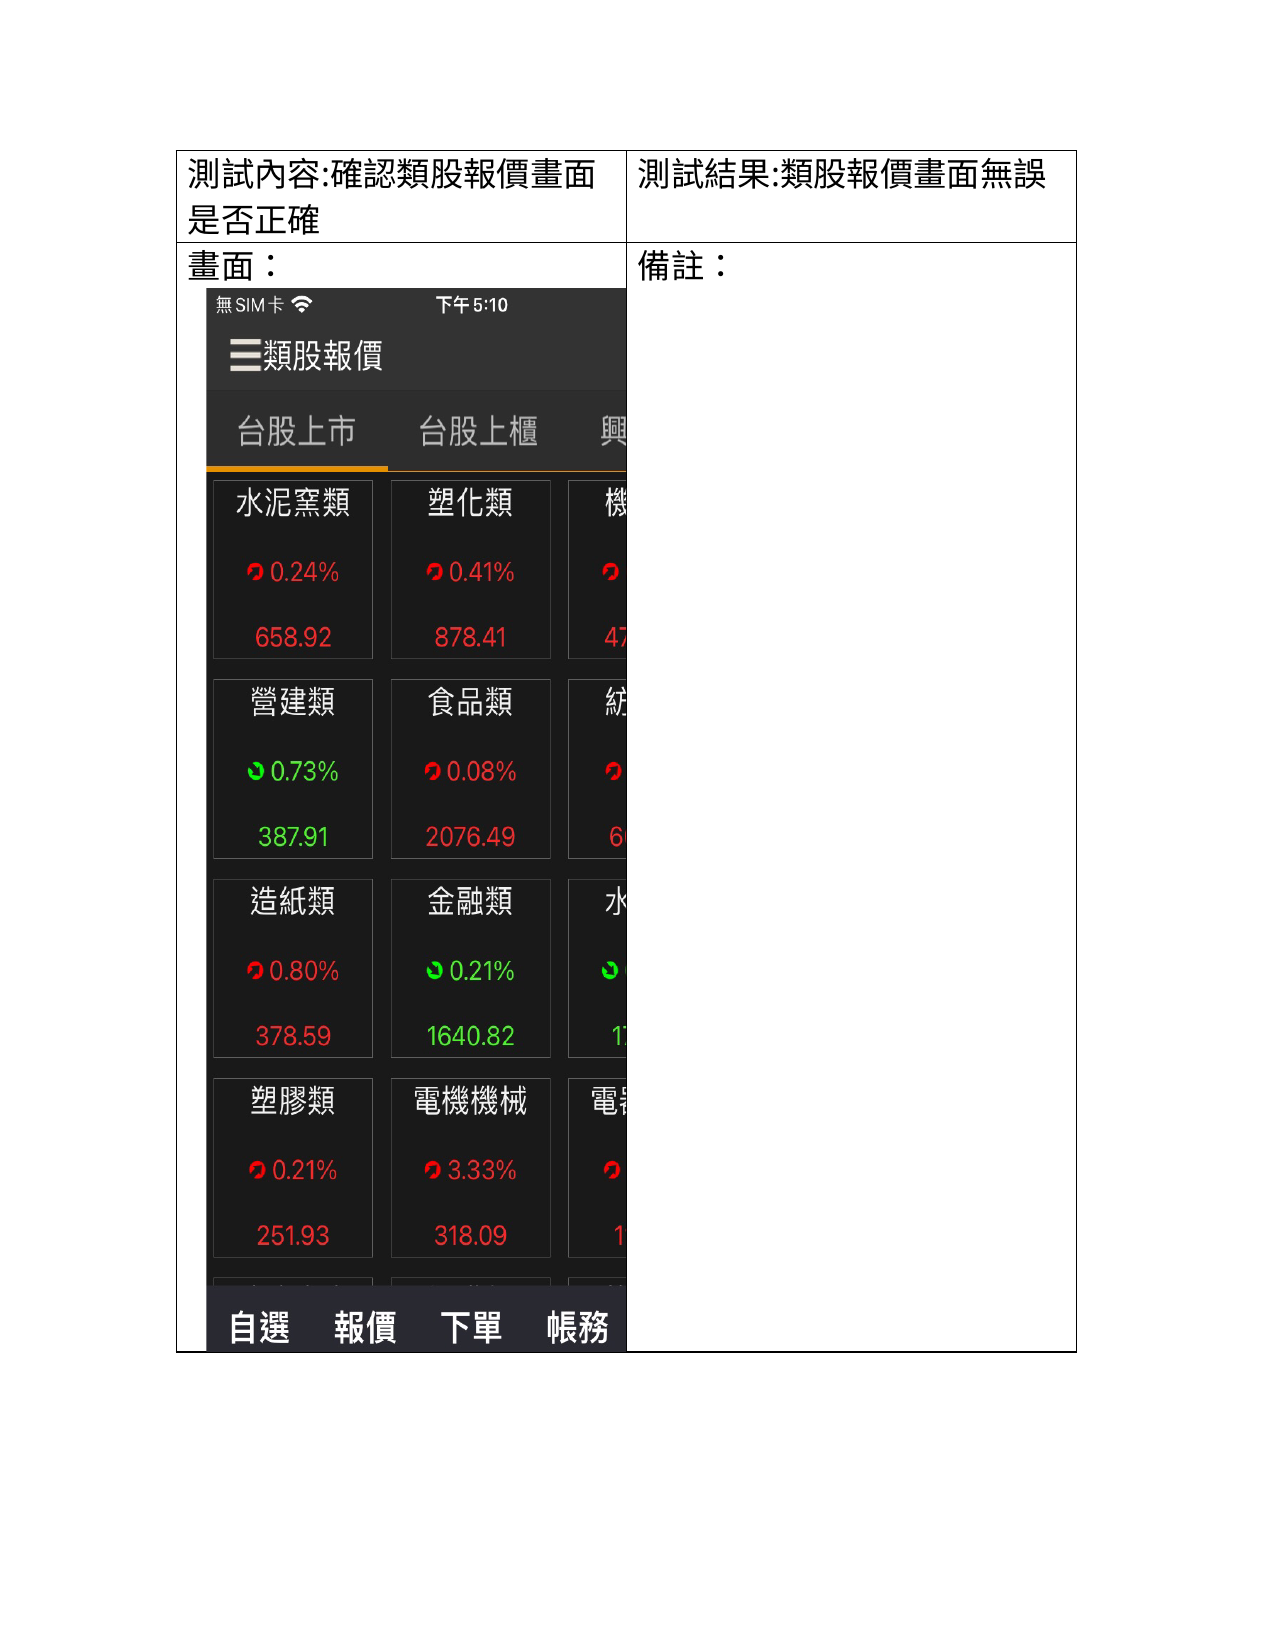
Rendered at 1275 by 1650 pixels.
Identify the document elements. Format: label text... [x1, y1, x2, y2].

table_header 測試內容:確認類股報價畫面是否正確 [177, 151, 626, 242]
table_cell 畫面： [177, 243, 626, 1351]
table_cell 備註： [627, 243, 1076, 1351]
table_header 測試結果:類股報價畫面無誤 [627, 151, 1076, 242]
picture [206, 288, 627, 1352]
